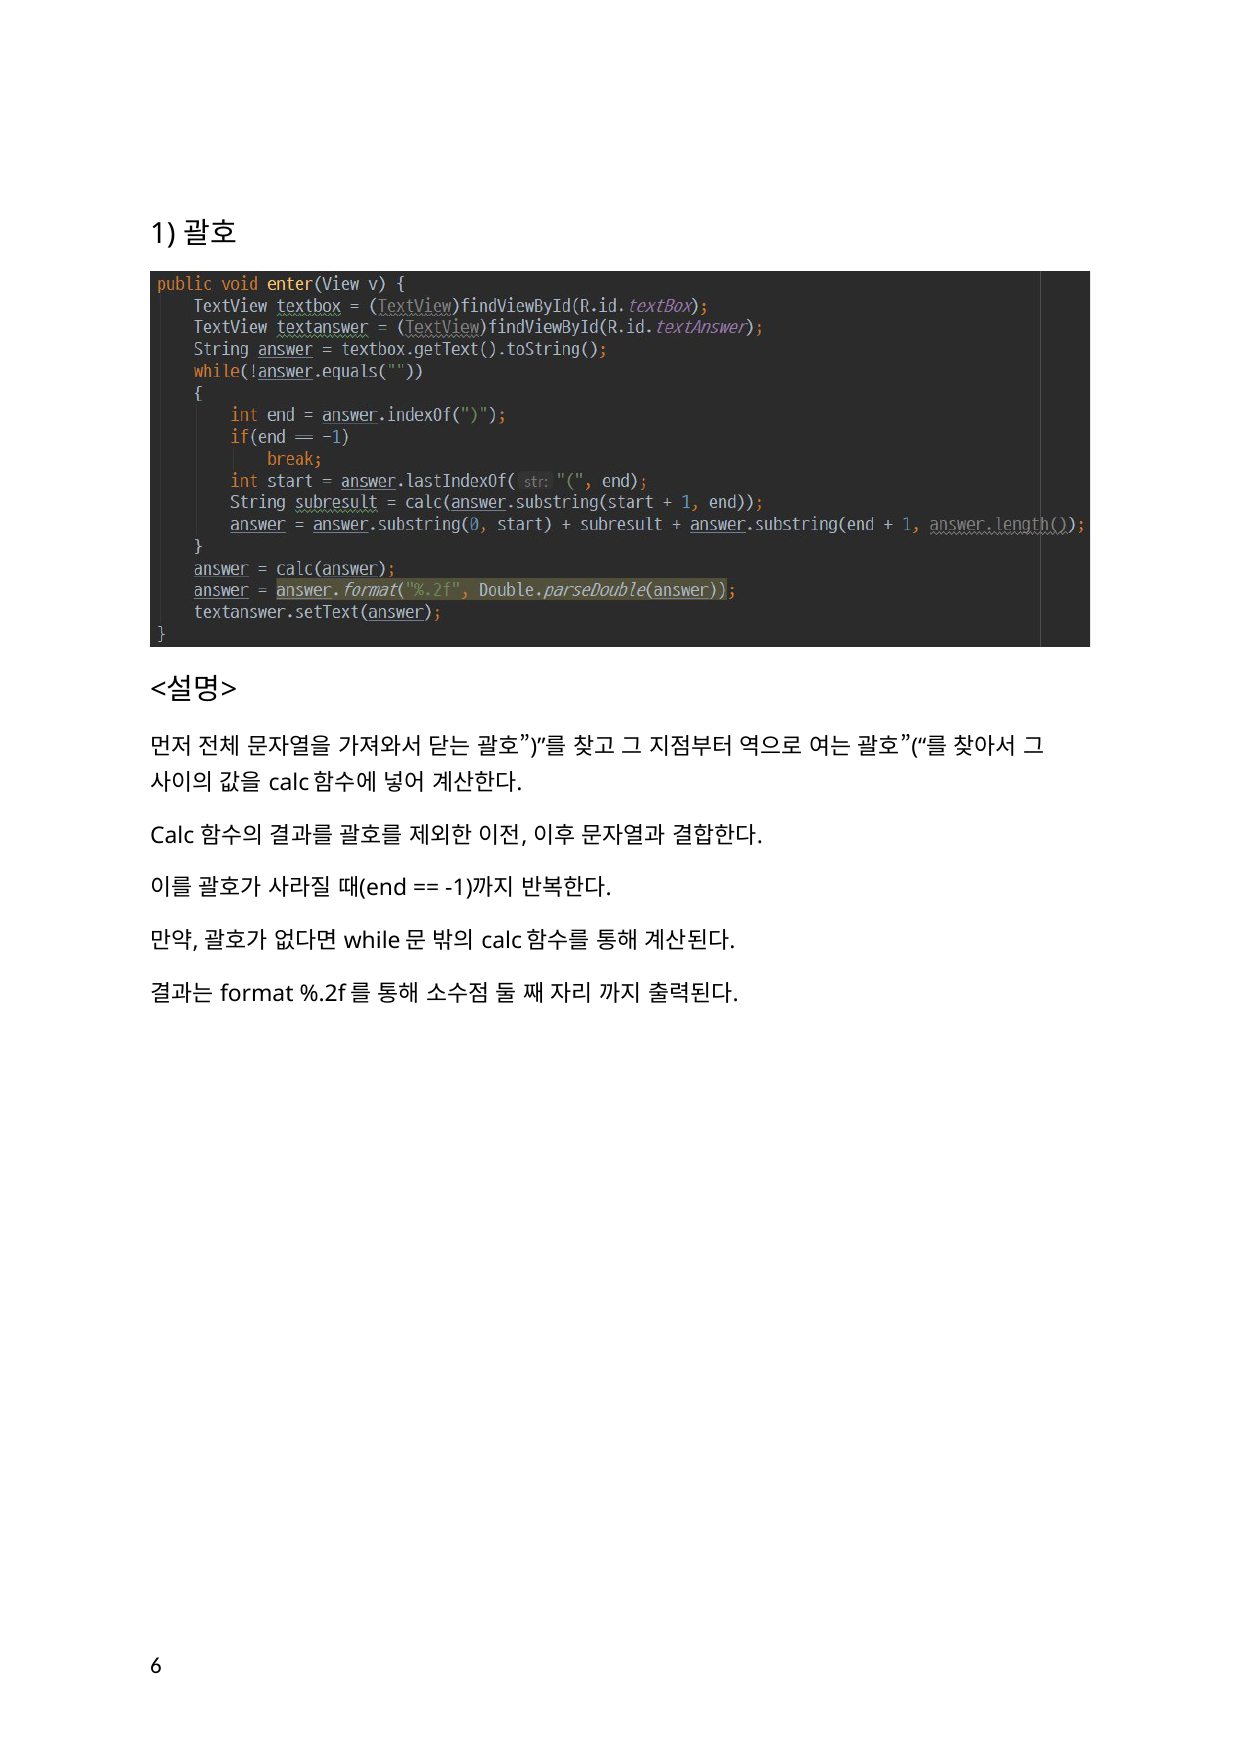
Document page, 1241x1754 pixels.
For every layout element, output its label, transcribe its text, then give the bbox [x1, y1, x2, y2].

text 결과는 format %.2f를 통해 소수점 둘 째 자리 까지 출력된다. [150, 974, 1090, 1008]
text 이를 괄호가 사라질 때(end == -1)까지 반복한다. [150, 869, 1090, 903]
text 만약, 괄호가 없다면 while문 밖의 calc함수를 통해 계산된다. [150, 922, 1090, 955]
text 1) 괄호 [150, 209, 1090, 252]
text <설명> [150, 666, 1090, 708]
picture [150, 271, 1091, 647]
text 먼저 전체 문자열을 가져와서 닫는 괄호”)”를 찾고 그 지점부터 역으로 여는 괄호”(“를 찾아서 그 사이의 값을 calc함수에 넣어 계산한다. [150, 728, 1090, 797]
text Calc 함수의 결과를 괄호를 제외한 이전, 이후 문자열과 결합한다. [150, 817, 1090, 850]
